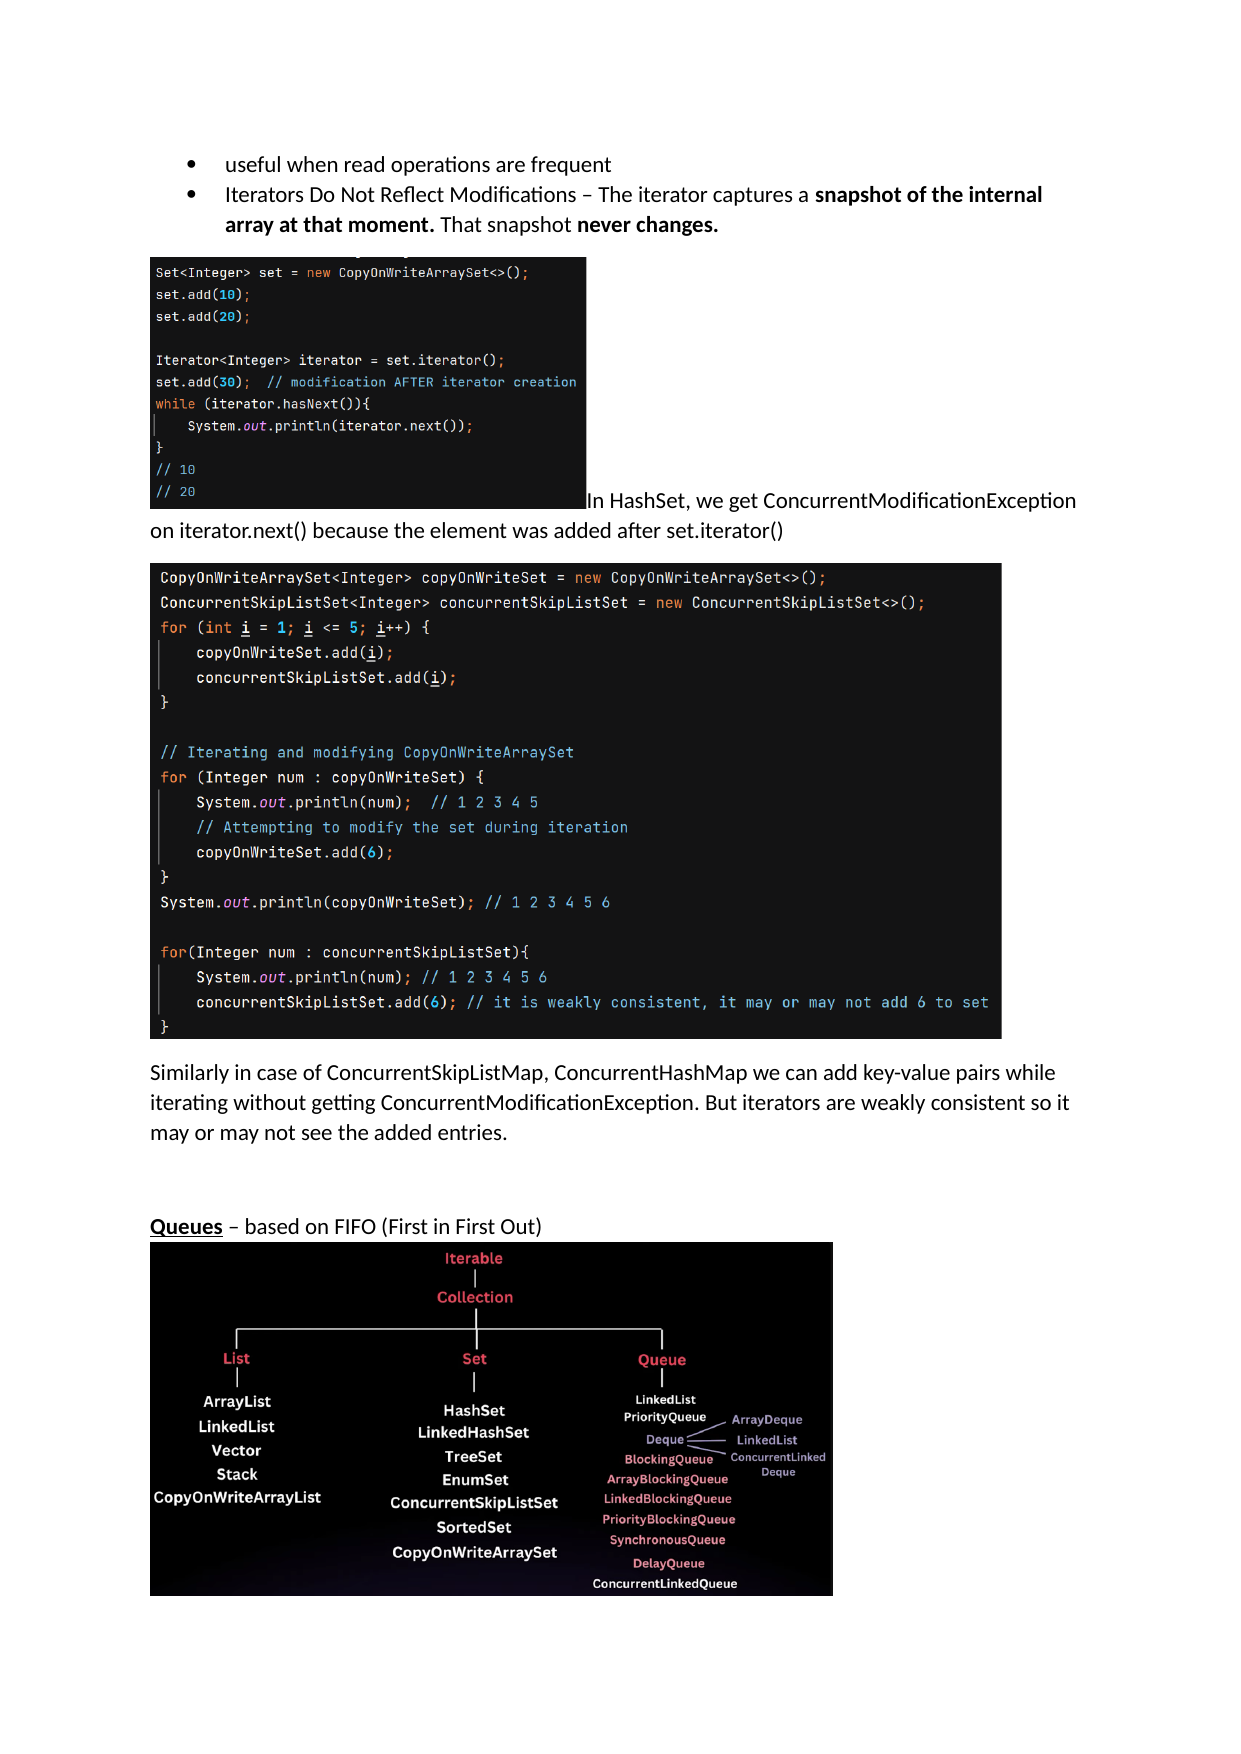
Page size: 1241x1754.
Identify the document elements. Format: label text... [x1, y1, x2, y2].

list useful when read operations are frequent [187, 150, 1090, 178]
picture [150, 1242, 833, 1596]
picture [150, 257, 587, 509]
text Similarly in case of ConcurrentSkipListMap, ConcurrentHashMap we can add key-value pairs while iterating without getting ConcurrentModificationException. But iterators are weakly consistent so it may or may not see the added entries. [150, 1058, 1090, 1146]
picture [150, 563, 1002, 1039]
list Iterators Do Not Reflect Modifications – The iterator captures a snapshot of the internal array at that moment. That snapshot never changes. [187, 180, 1090, 238]
